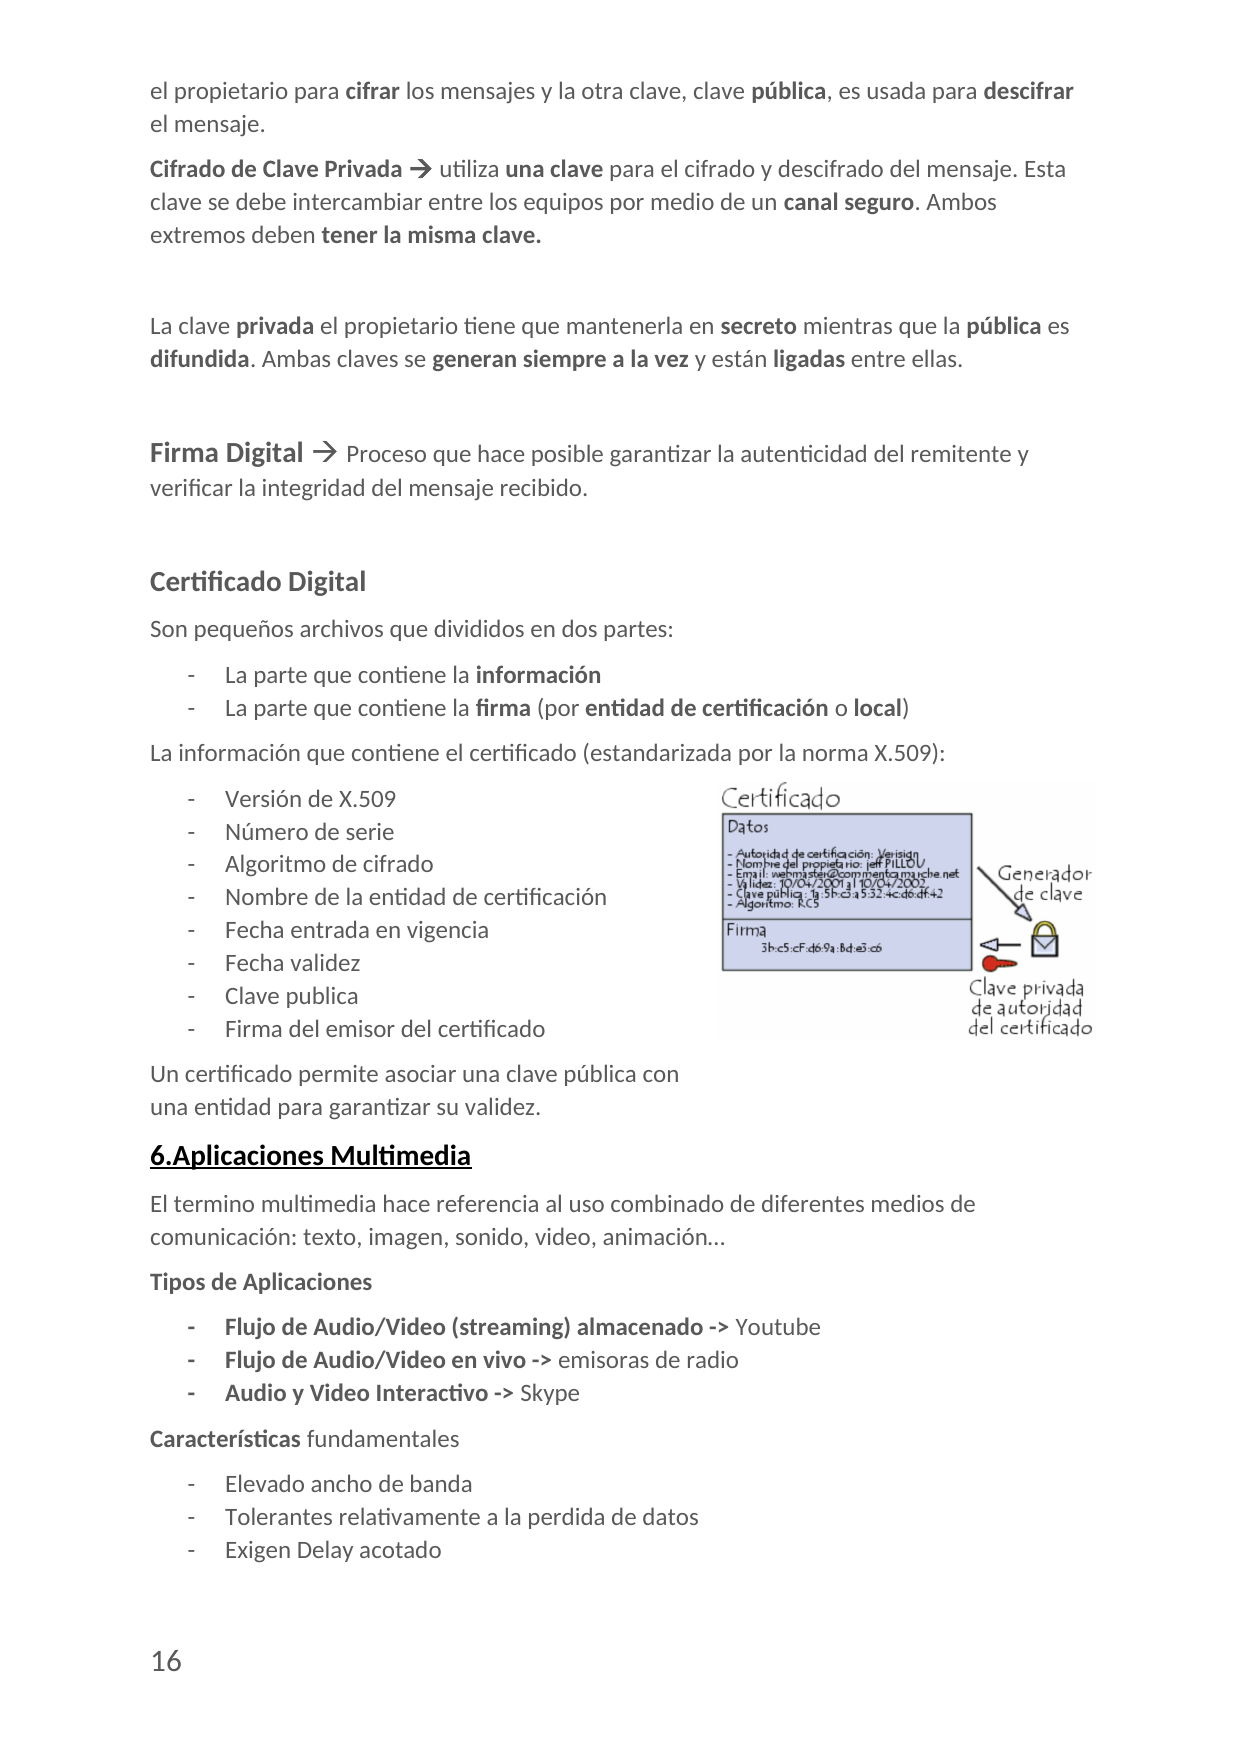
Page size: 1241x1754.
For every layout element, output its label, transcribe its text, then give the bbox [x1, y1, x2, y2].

list La parte que contiene la información [187, 659, 1090, 689]
list La parte que contiene la firma (por entidad de certificación o local) [187, 692, 1090, 722]
text La clave privada el propietario tiene que mantenerla en secreto mientras que la pública es difundida. Ambas claves se generan siempre a la vez y están ligadas entre ellas. [150, 310, 1090, 373]
picture [717, 781, 1096, 1040]
text El termino multimedia hace referencia al uso combinado de diferentes medios de comunicación: texto, imagen, sonido, video, animación… [150, 1188, 1090, 1251]
text Tipos de Aplicaciones [150, 1266, 1090, 1297]
text Características fundamentales [150, 1423, 1090, 1453]
list Versión de X.509 [187, 783, 717, 813]
text 6.Aplicaciones Multimedia [150, 1137, 1090, 1172]
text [150, 75, 1090, 138]
text Certificado Digital [150, 563, 1090, 598]
text La información que contiene el certificado (estandarizada por la norma X.509): [150, 737, 1090, 768]
list Nombre de la entidad de certificación [187, 881, 717, 912]
list Número de serie [187, 816, 717, 846]
text Cifrado de Clave Privada utiliza una clave para el cifrado y descifrado del mensaje. Esta clave se debe intercambiar entre los equipos por medio de un canal seguro. Ambos extremos deben tener la misma clave. [150, 153, 1090, 250]
list Exigen Delay acotado [187, 1534, 1090, 1564]
list Flujo de Audio/Video (streaming) almacenado -> Youtube [187, 1312, 1090, 1342]
list Flujo de Audio/Video en vivo -> emisoras de radio [187, 1344, 1090, 1375]
text Firma Digital Proceso que hace posible garantizar la autenticidad del remitente y verificar la integridad del mensaje recibido. [150, 434, 1090, 502]
text Un certificado permite asociar una clave pública con una entidad para garantizar su validez. [150, 1058, 1090, 1122]
list Algoritmo de cifrado [187, 848, 717, 879]
list Audio y Video Interactivo -> Skype [187, 1377, 1090, 1408]
list Elevado ancho de banda [187, 1468, 1090, 1499]
text Son pequeños archivos que divididos en dos partes: [150, 613, 1090, 644]
list Fecha entrada en vigencia [187, 914, 717, 945]
list Firma del emisor del certificado [187, 1013, 1090, 1044]
list Clave publica [187, 980, 717, 1011]
list Fecha validez [187, 947, 717, 978]
list Tolerantes relativamente a la perdida de datos [187, 1501, 1090, 1532]
